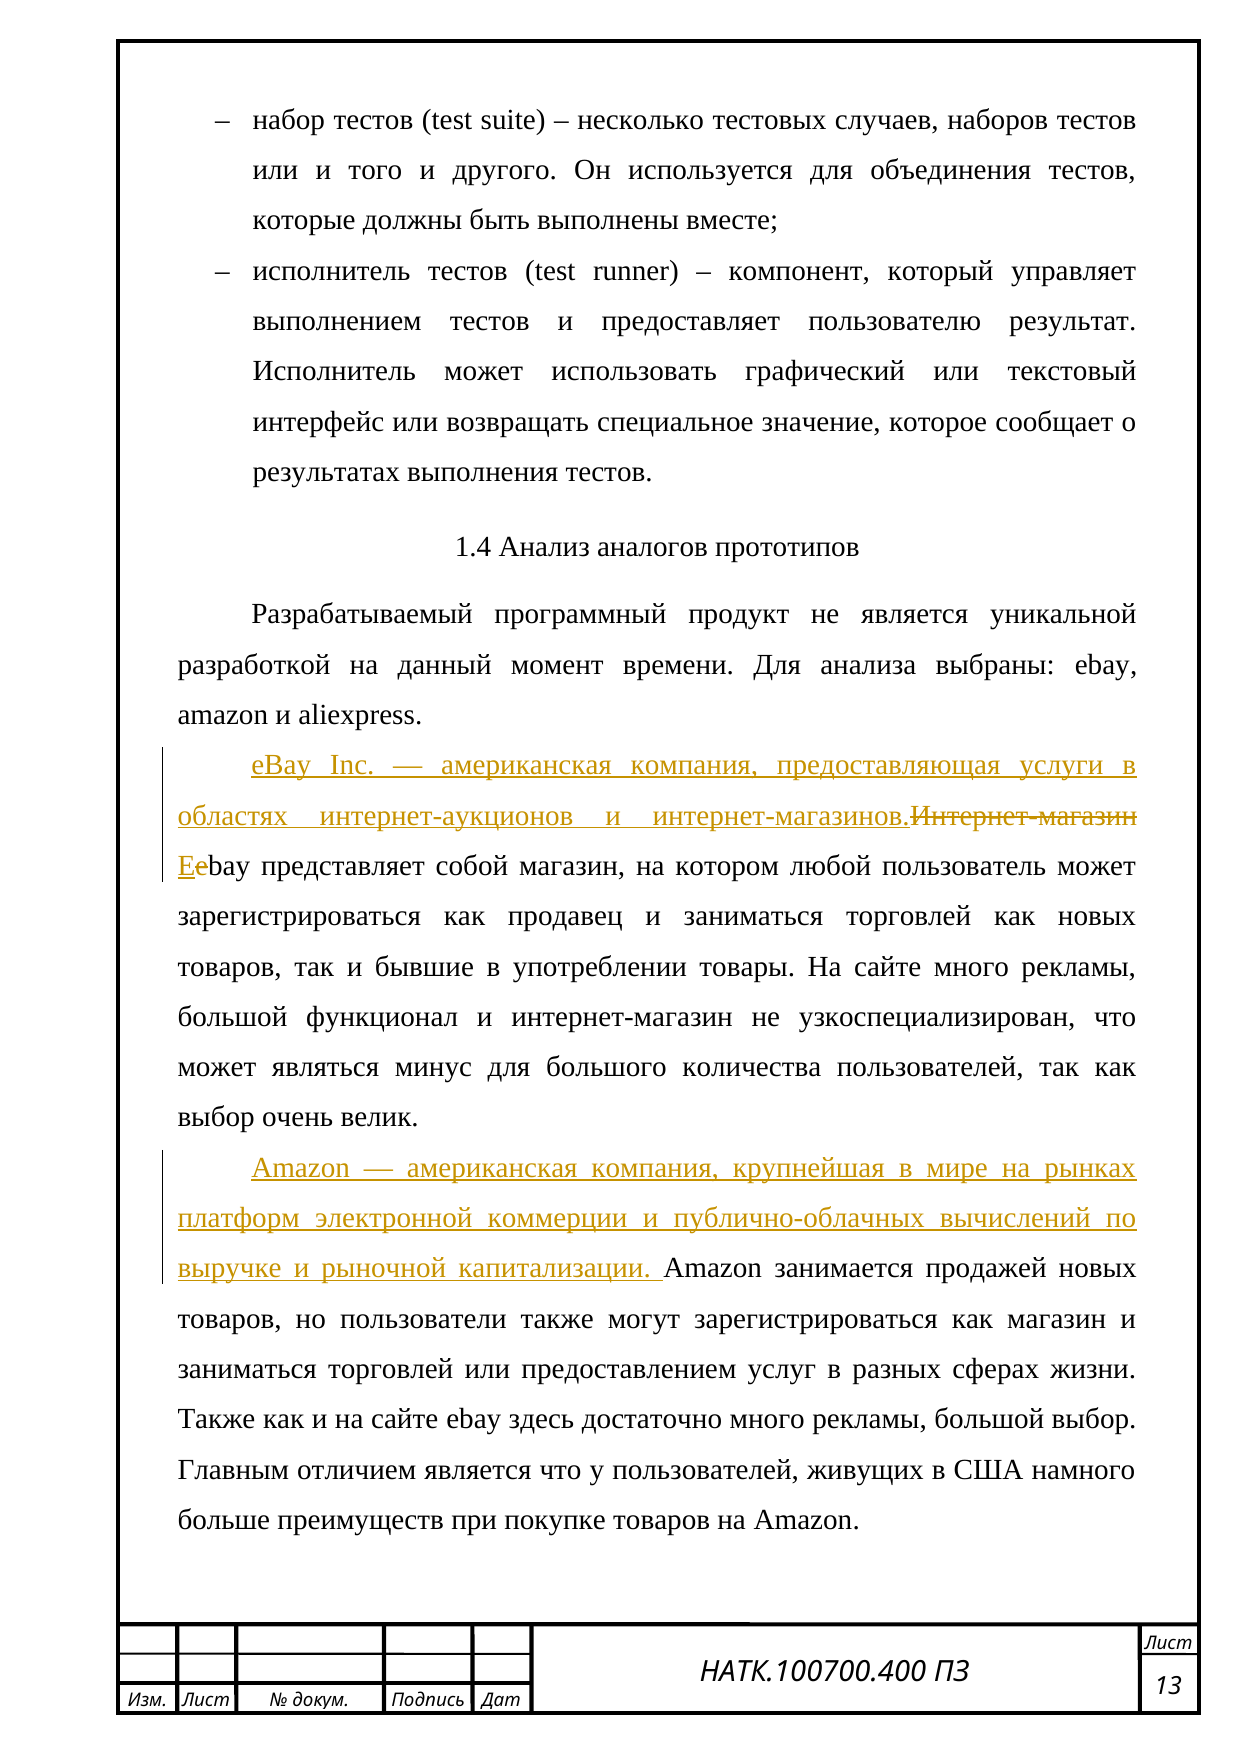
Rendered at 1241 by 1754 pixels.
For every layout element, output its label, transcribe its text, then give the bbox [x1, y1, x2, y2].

text bay представляет собой магазин, на котором любой пользователь может зарегистрироваться как продавец и заниматься торговлей как новых товаров, так и бывшие в употреблении товары. На сайте много рекламы, большой функционал и интернет-магазин не узкоспециализирован, что может являться минус для большого количества пользователей, так как выбор очень велик. [177, 747, 1137, 1133]
text Amazon занимается продажей новых товаров, но пользователи также могут зарегистрироваться как магазин и заниматься торговлей или предоставлением услуг в разных сферах жизни. Также как и на сайте ebay здесь достаточно много рекламы, большой выбор. Главным отличием является что у пользователей, живущих в США намного больше преимуществ при покупке товаров на Amazon. [177, 1230, 1137, 1536]
list исполнитель тестов (test runner) ‒ компонент, который управляет выполнением тестов и предоставляет пользователю результат. Исполнитель может использовать графический или текстовый интерфейс или возвращать специальное значение, которое сообщает о результатах выполнения тестов. [215, 253, 1137, 488]
text 1.4 Анализ аналогов прототипов [177, 529, 1137, 563]
text Amazon занимается продажей новых товаров, но пользователи также могут зарегистрироваться как магазин и заниматься торговлей или предоставлением услуг в разных сферах жизни. Также как и на сайте ebay здесь достаточно много рекламы, большой выбор. Главным отличием является что у пользователей, живущих в США намного больше преимуществ при покупке товаров на Amazon. [177, 1150, 1137, 1229]
list набор тестов (test suite) ‒ несколько тестовых случаев, наборов тестов или и того и другого. Он используется для объединения тестов, которые должны быть выполнены вместе; [215, 102, 1137, 236]
text Разрабатываемый программный продукт не является уникальной разработкой на данный момент времени. Для анализа выбраны: ebay, amazon и aliexpress. [177, 596, 1137, 731]
